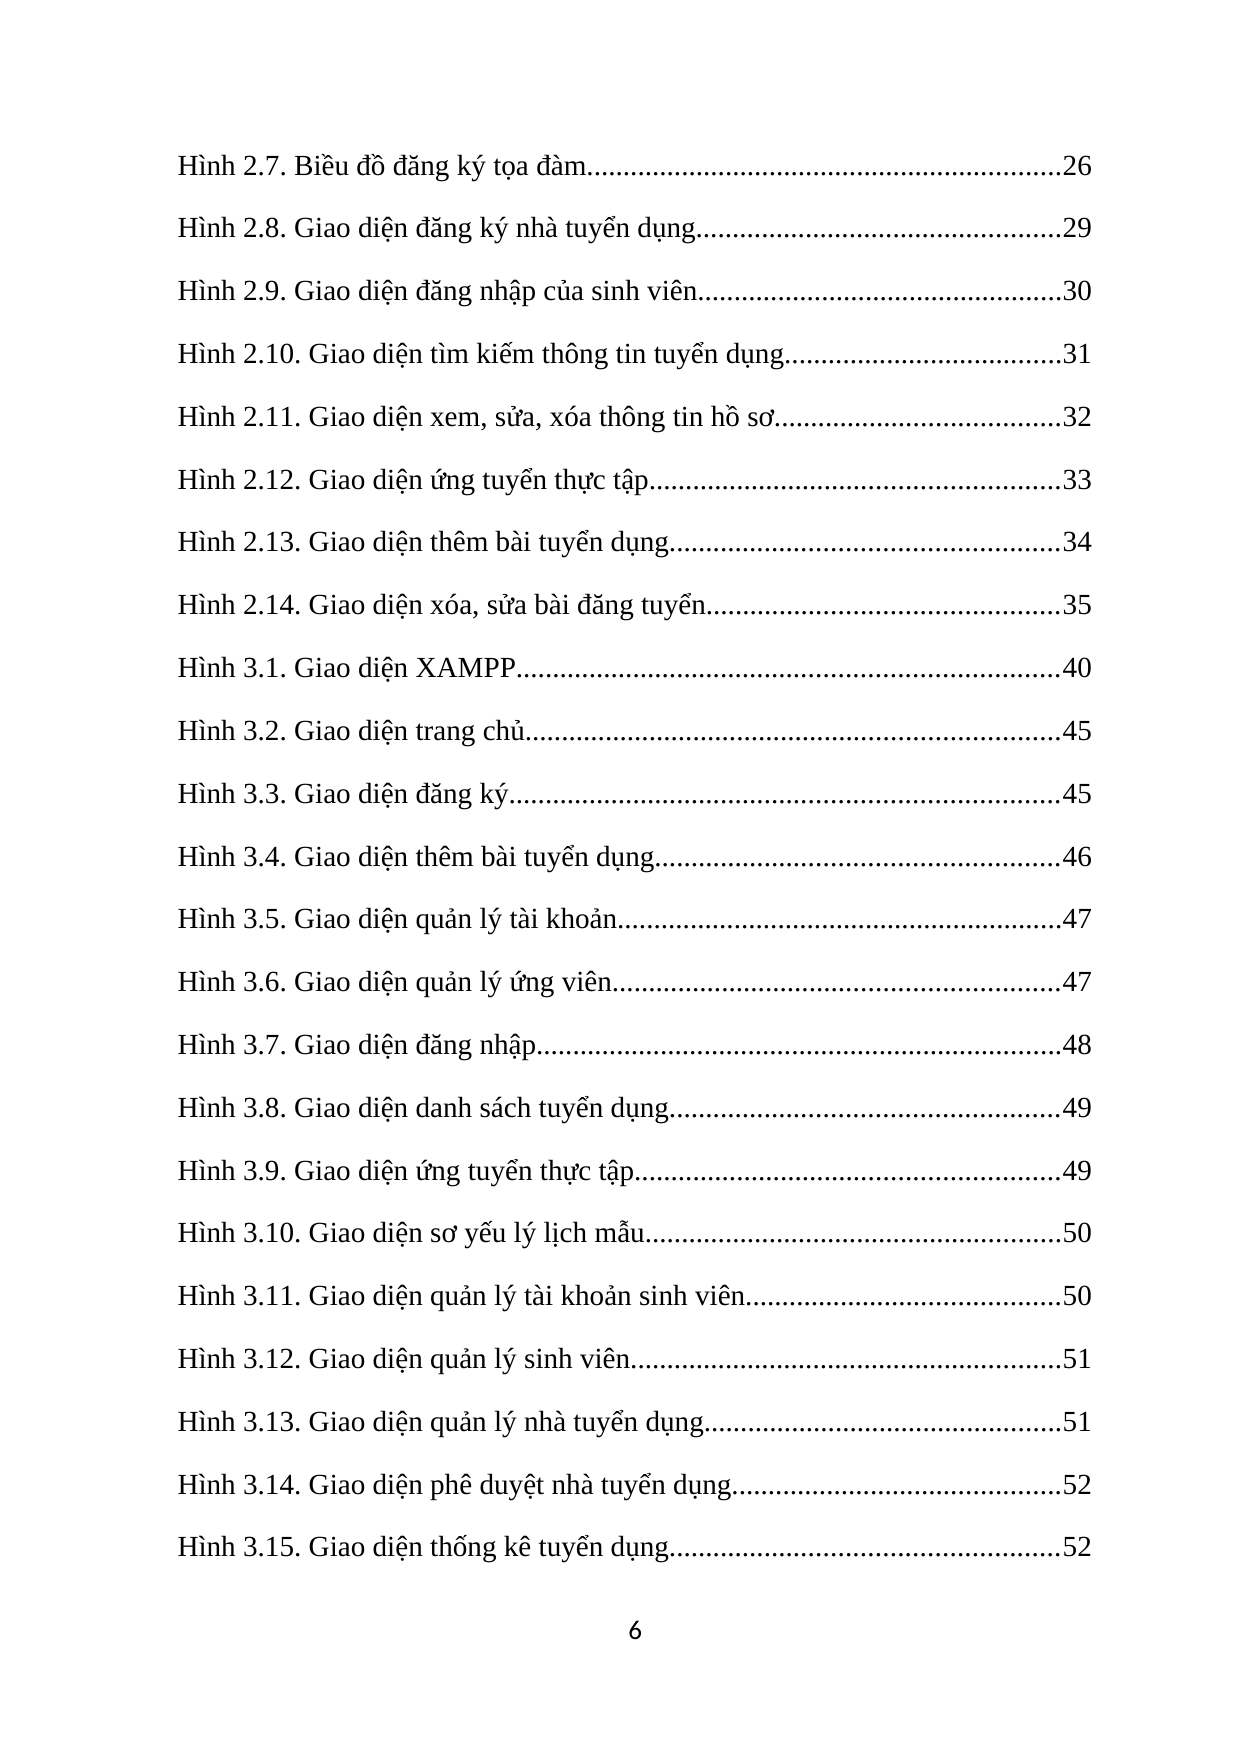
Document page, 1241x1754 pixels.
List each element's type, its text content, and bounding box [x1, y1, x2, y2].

text Hình 2.11. Giao diện xem, sửa, xóa thông tin hồ sơ 32 [177, 399, 1092, 432]
text Hình 3.14. Giao diện phê duyệt nhà tuyển dụng 52 [177, 1467, 1092, 1500]
text Hình 3.7. Giao diện đăng nhập 48 [177, 1027, 1092, 1061]
text Hình 3.15. Giao diện thống kê tuyển dụng 52 [177, 1529, 1092, 1563]
text Hình 3.6. Giao diện quản lý ứng viên 47 [177, 964, 1092, 998]
text Hình 3.11. Giao diện quản lý tài khoản sinh viên 50 [177, 1278, 1092, 1312]
text Hình 3.9. Giao diện ứng tuyển thực tập 49 [177, 1153, 1092, 1186]
text Hình 3.13. Giao diện quản lý nhà tuyển dụng 51 [177, 1404, 1092, 1437]
text Hình 2.9. Giao diện đăng nhập của sinh viên 30 [177, 273, 1092, 307]
text Hình 2.13. Giao diện thêm bài tuyển dụng 34 [177, 524, 1092, 558]
text Hình 2.12. Giao diện ứng tuyển thực tập 33 [177, 462, 1092, 495]
text Hình 3.4. Giao diện thêm bài tuyển dụng 46 [177, 839, 1092, 872]
text Hình 3.8. Giao diện danh sách tuyển dụng 49 [177, 1090, 1092, 1123]
text Hình 3.2. Giao diện trang chủ 45 [177, 713, 1092, 747]
text Hình 2.14. Giao diện xóa, sửa bài đăng tuyển 35 [177, 587, 1092, 621]
text Hình 2.7. Biều đồ đăng ký tọa đàm 26 [177, 148, 1092, 181]
text Hình 3.3. Giao diện đăng ký 45 [177, 776, 1092, 809]
text Hình 2.10. Giao diện tìm kiếm thông tin tuyển dụng 31 [177, 336, 1092, 370]
text Hình 2.8. Giao diện đăng ký nhà tuyển dụng 29 [177, 211, 1092, 244]
text Hình 3.12. Giao diện quản lý sinh viên 51 [177, 1341, 1092, 1375]
text Hình 3.5. Giao diện quản lý tài khoản 47 [177, 901, 1092, 935]
text Hình 3.10. Giao diện sơ yếu lý lịch mẫu 50 [177, 1216, 1092, 1249]
text Hình 3.1. Giao diện XAMPP 40 [177, 650, 1092, 684]
